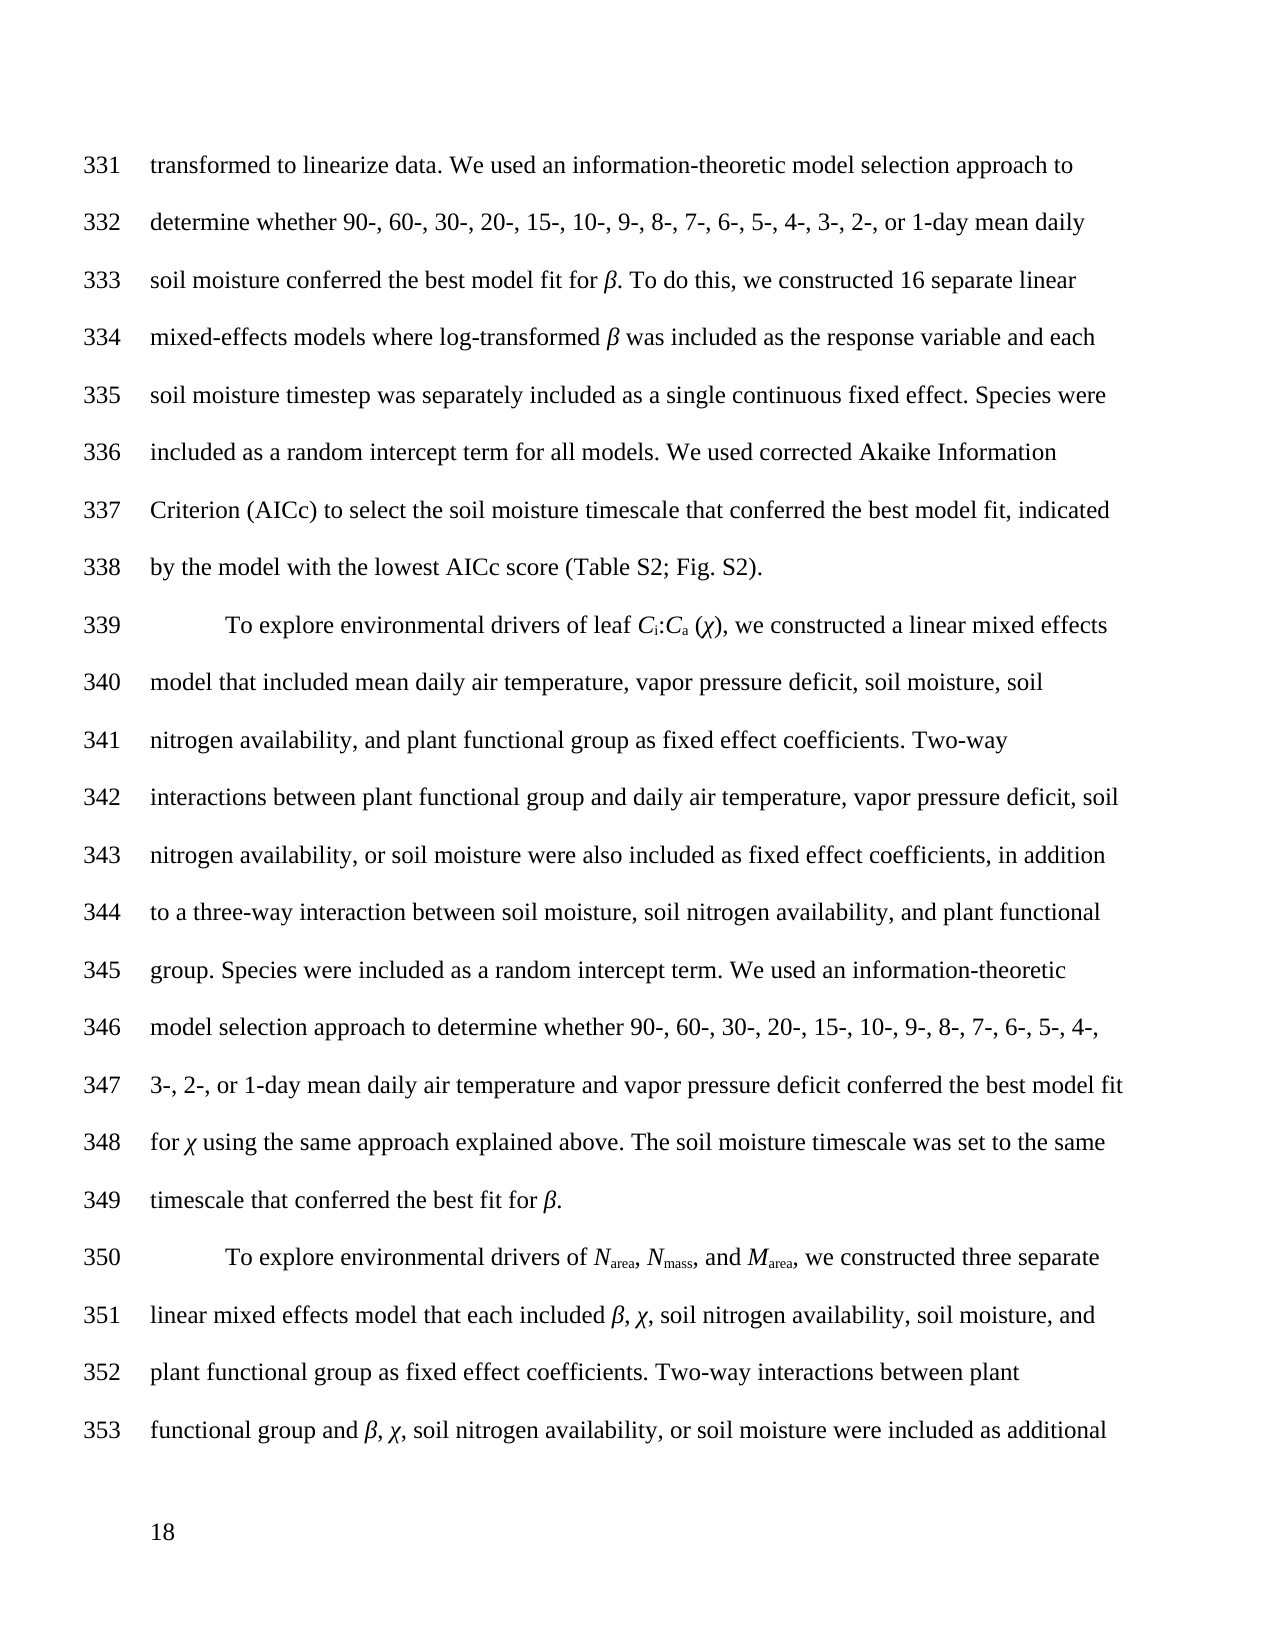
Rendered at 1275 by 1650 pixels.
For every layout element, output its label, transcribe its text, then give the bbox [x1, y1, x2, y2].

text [150, 150, 1125, 581]
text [150, 1242, 1125, 1444]
text To explore environmental drivers of leaf Ci:Ca (χ), we constructed a linear mixed effects model that included mean daily air temperature, vapor pressure deficit, soil moisture, soil nitrogen availability, and plant functional group as fixed effect coefficients. Two-way interactions between plant functional group and daily air temperature, vapor pressure deficit, soil nitrogen availability, or soil moisture were also included as fixed effect coefficients, in addition to a three-way interaction between soil moisture, soil nitrogen availability, and plant functional group. Species were included as a random intercept term. We used an information-theoretic model selection approach to determine whether 90-, 60-, 30-, 20-, 15-, 10-, 9-, 8-, 7-, 6-, 5-, 4-, 3-, 2-, or 1-day mean daily air temperature and vapor pressure deficit conferred the best model fit for χ using the same approach explained above. The soil moisture timescale was set to the same timescale that conferred the best fit for β. [150, 610, 1125, 1214]
